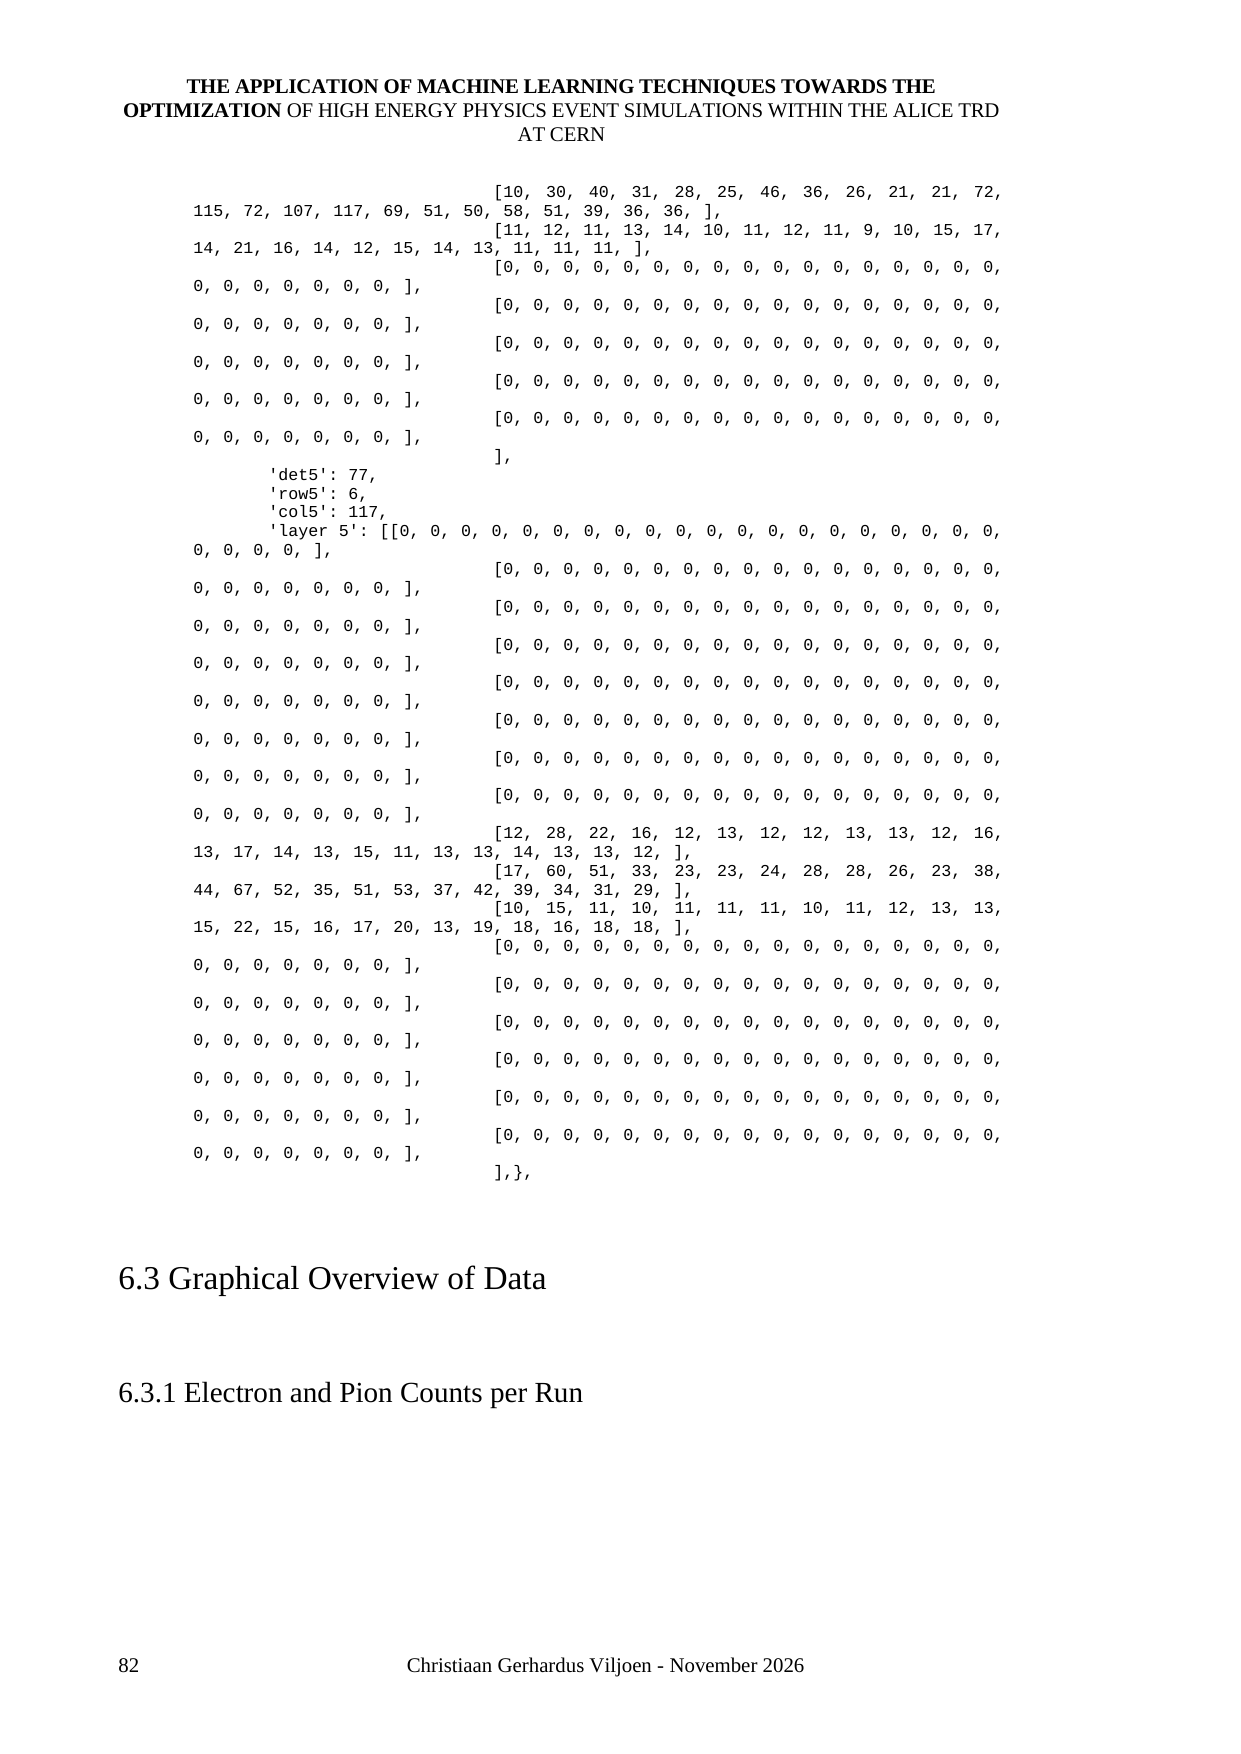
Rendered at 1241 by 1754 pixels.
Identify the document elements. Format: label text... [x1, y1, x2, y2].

text [0, 0, 0, 0, 0, 0, 0, 0, 0, 0, 0, 0, 0, 0, 0, 0, 0, 0, 0, 0, 0, 0, 0, 0, ], [193, 711, 1004, 749]
text [0, 0, 0, 0, 0, 0, 0, 0, 0, 0, 0, 0, 0, 0, 0, 0, 0, 0, 0, 0, 0, 0, 0, 0, ], [193, 297, 1004, 334]
text [0, 0, 0, 0, 0, 0, 0, 0, 0, 0, 0, 0, 0, 0, 0, 0, 0, 0, 0, 0, 0, 0, 0, 0, ], [193, 787, 1004, 824]
text [0, 0, 0, 0, 0, 0, 0, 0, 0, 0, 0, 0, 0, 0, 0, 0, 0, 0, 0, 0, 0, 0, 0, 0, ], [193, 1013, 1004, 1051]
text [17, 60, 51, 33, 23, 23, 24, 28, 28, 26, 23, 38, 44, 67, 52, 35, 51, 53, 37, 42, 39, 34, 31, 29, ], [193, 862, 1004, 900]
text [0, 0, 0, 0, 0, 0, 0, 0, 0, 0, 0, 0, 0, 0, 0, 0, 0, 0, 0, 0, 0, 0, 0, 0, ], [193, 334, 1004, 372]
text 'det5': 77, [193, 466, 1004, 485]
text [0, 0, 0, 0, 0, 0, 0, 0, 0, 0, 0, 0, 0, 0, 0, 0, 0, 0, 0, 0, 0, 0, 0, 0, ], [193, 975, 1004, 1013]
text [0, 0, 0, 0, 0, 0, 0, 0, 0, 0, 0, 0, 0, 0, 0, 0, 0, 0, 0, 0, 0, 0, 0, 0, ], [193, 938, 1004, 975]
text ],}, [193, 1164, 1004, 1183]
text [10, 30, 40, 31, 28, 25, 46, 36, 26, 21, 21, 72, 115, 72, 107, 117, 69, 51, 50, 58, 51, 39, 36, 36, ], [193, 183, 1004, 221]
text [0, 0, 0, 0, 0, 0, 0, 0, 0, 0, 0, 0, 0, 0, 0, 0, 0, 0, 0, 0, 0, 0, 0, 0, ], [193, 1051, 1004, 1088]
subtitle Electron and Pion Counts per Run [118, 1375, 1004, 1409]
text [0, 0, 0, 0, 0, 0, 0, 0, 0, 0, 0, 0, 0, 0, 0, 0, 0, 0, 0, 0, 0, 0, 0, 0, ], [193, 372, 1004, 410]
text 'layer 5': [[0, 0, 0, 0, 0, 0, 0, 0, 0, 0, 0, 0, 0, 0, 0, 0, 0, 0, 0, 0, 0, 0, 0, 0, ], [193, 523, 1004, 561]
text [0, 0, 0, 0, 0, 0, 0, 0, 0, 0, 0, 0, 0, 0, 0, 0, 0, 0, 0, 0, 0, 0, 0, 0, ], [193, 598, 1004, 636]
text 'row5': 6, [193, 485, 1004, 504]
text [0, 0, 0, 0, 0, 0, 0, 0, 0, 0, 0, 0, 0, 0, 0, 0, 0, 0, 0, 0, 0, 0, 0, 0, ], [193, 636, 1004, 674]
text [0, 0, 0, 0, 0, 0, 0, 0, 0, 0, 0, 0, 0, 0, 0, 0, 0, 0, 0, 0, 0, 0, 0, 0, ], [193, 259, 1004, 297]
text [0, 0, 0, 0, 0, 0, 0, 0, 0, 0, 0, 0, 0, 0, 0, 0, 0, 0, 0, 0, 0, 0, 0, 0, ], [193, 674, 1004, 711]
text [0, 0, 0, 0, 0, 0, 0, 0, 0, 0, 0, 0, 0, 0, 0, 0, 0, 0, 0, 0, 0, 0, 0, 0, ], [193, 1126, 1004, 1164]
subtitle Graphical Overview of Data [118, 1258, 1004, 1296]
text 'col5': 117, [193, 504, 1004, 523]
text [12, 28, 22, 16, 12, 13, 12, 12, 13, 13, 12, 16, 13, 17, 14, 13, 15, 11, 13, 13, 14, 13, 13, 12, ], [193, 824, 1004, 862]
text [0, 0, 0, 0, 0, 0, 0, 0, 0, 0, 0, 0, 0, 0, 0, 0, 0, 0, 0, 0, 0, 0, 0, 0, ], [193, 749, 1004, 787]
text [0, 0, 0, 0, 0, 0, 0, 0, 0, 0, 0, 0, 0, 0, 0, 0, 0, 0, 0, 0, 0, 0, 0, 0, ], [193, 1088, 1004, 1126]
text [10, 15, 11, 10, 11, 11, 11, 10, 11, 12, 13, 13, 15, 22, 15, 16, 17, 20, 13, 19, 18, 16, 18, 18, ], [193, 900, 1004, 938]
text [0, 0, 0, 0, 0, 0, 0, 0, 0, 0, 0, 0, 0, 0, 0, 0, 0, 0, 0, 0, 0, 0, 0, 0, ], [193, 561, 1004, 598]
text [11, 12, 11, 13, 14, 10, 11, 12, 11, 9, 10, 15, 17, 14, 21, 16, 14, 12, 15, 14, 13, 11, 11, 11, ], [193, 221, 1004, 259]
text [0, 0, 0, 0, 0, 0, 0, 0, 0, 0, 0, 0, 0, 0, 0, 0, 0, 0, 0, 0, 0, 0, 0, 0, ], [193, 410, 1004, 447]
text ], [193, 447, 1004, 466]
